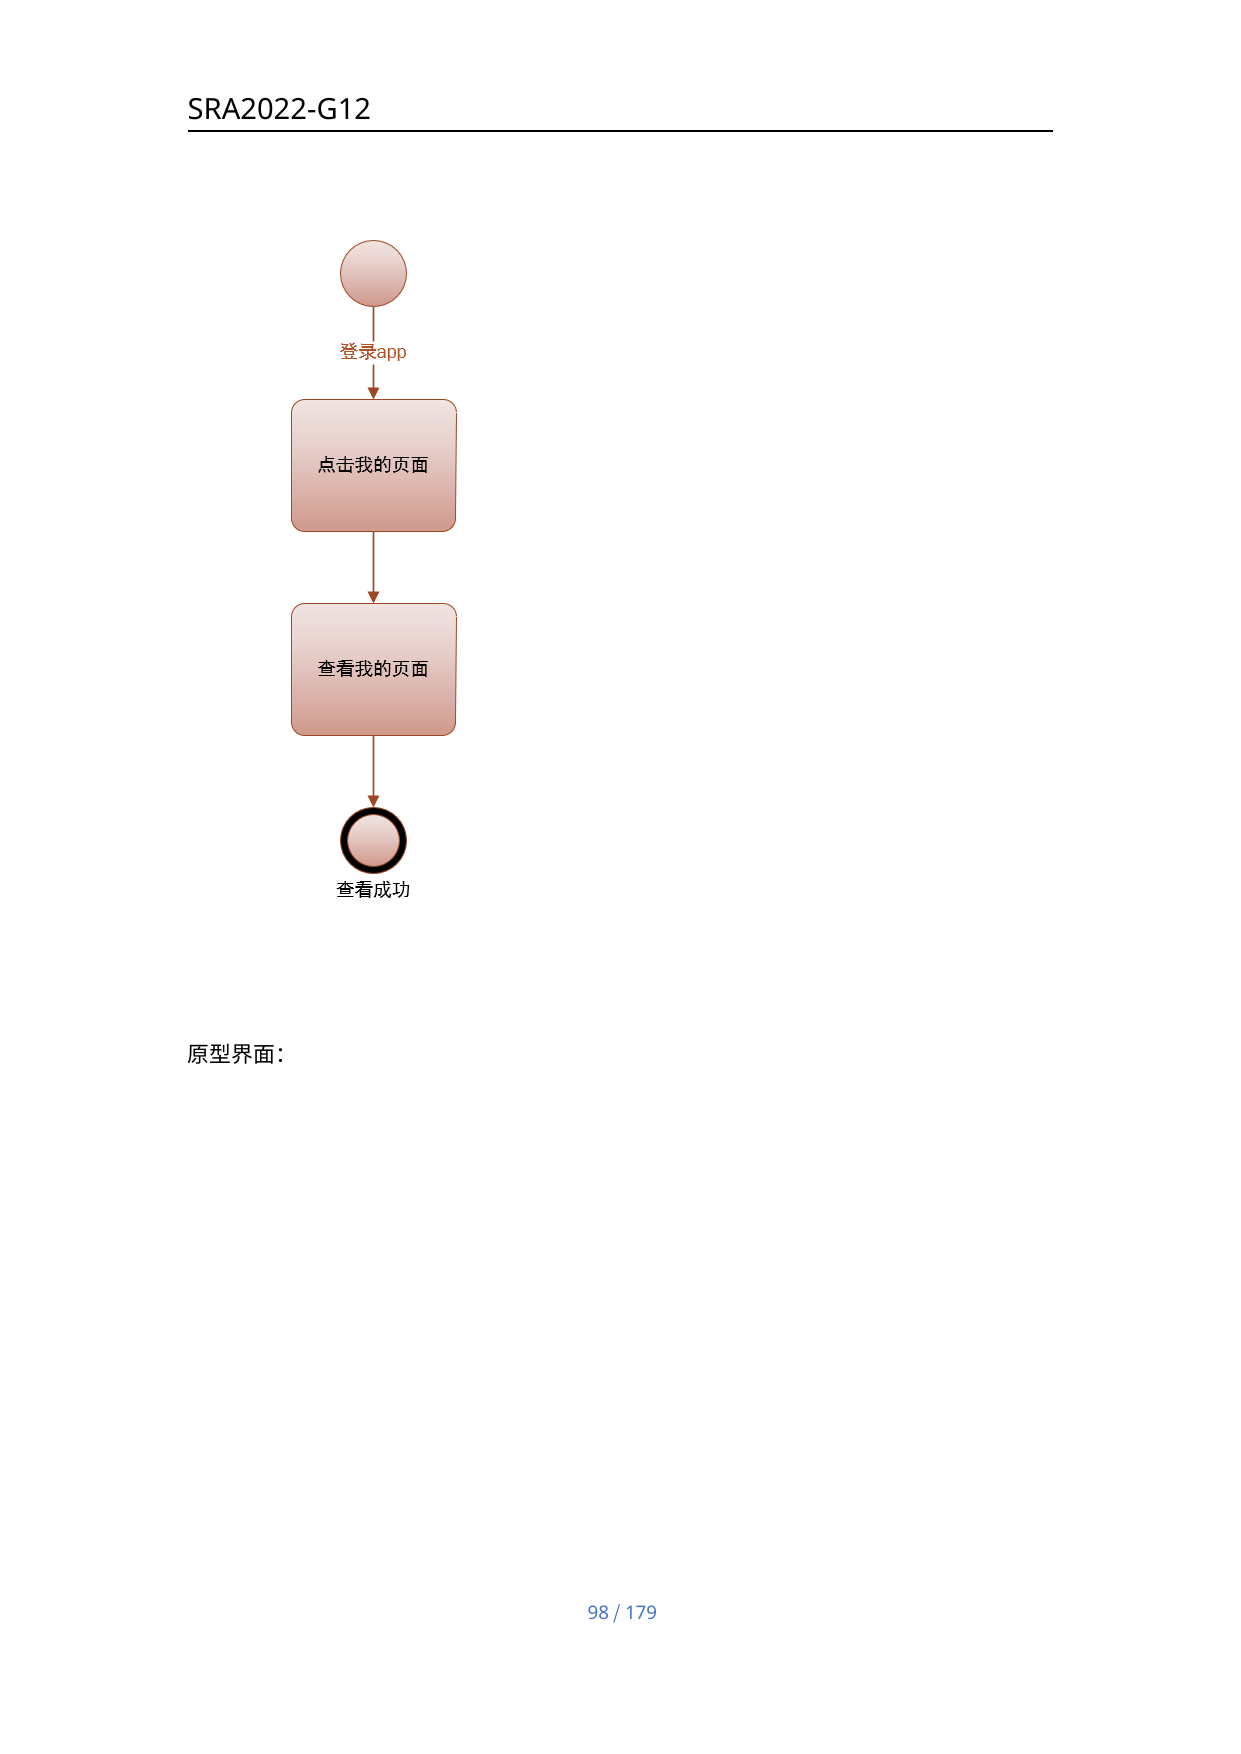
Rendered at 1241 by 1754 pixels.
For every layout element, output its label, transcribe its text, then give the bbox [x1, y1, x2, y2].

picture [187, 158, 551, 990]
text 原型界面： [187, 1036, 1053, 1069]
